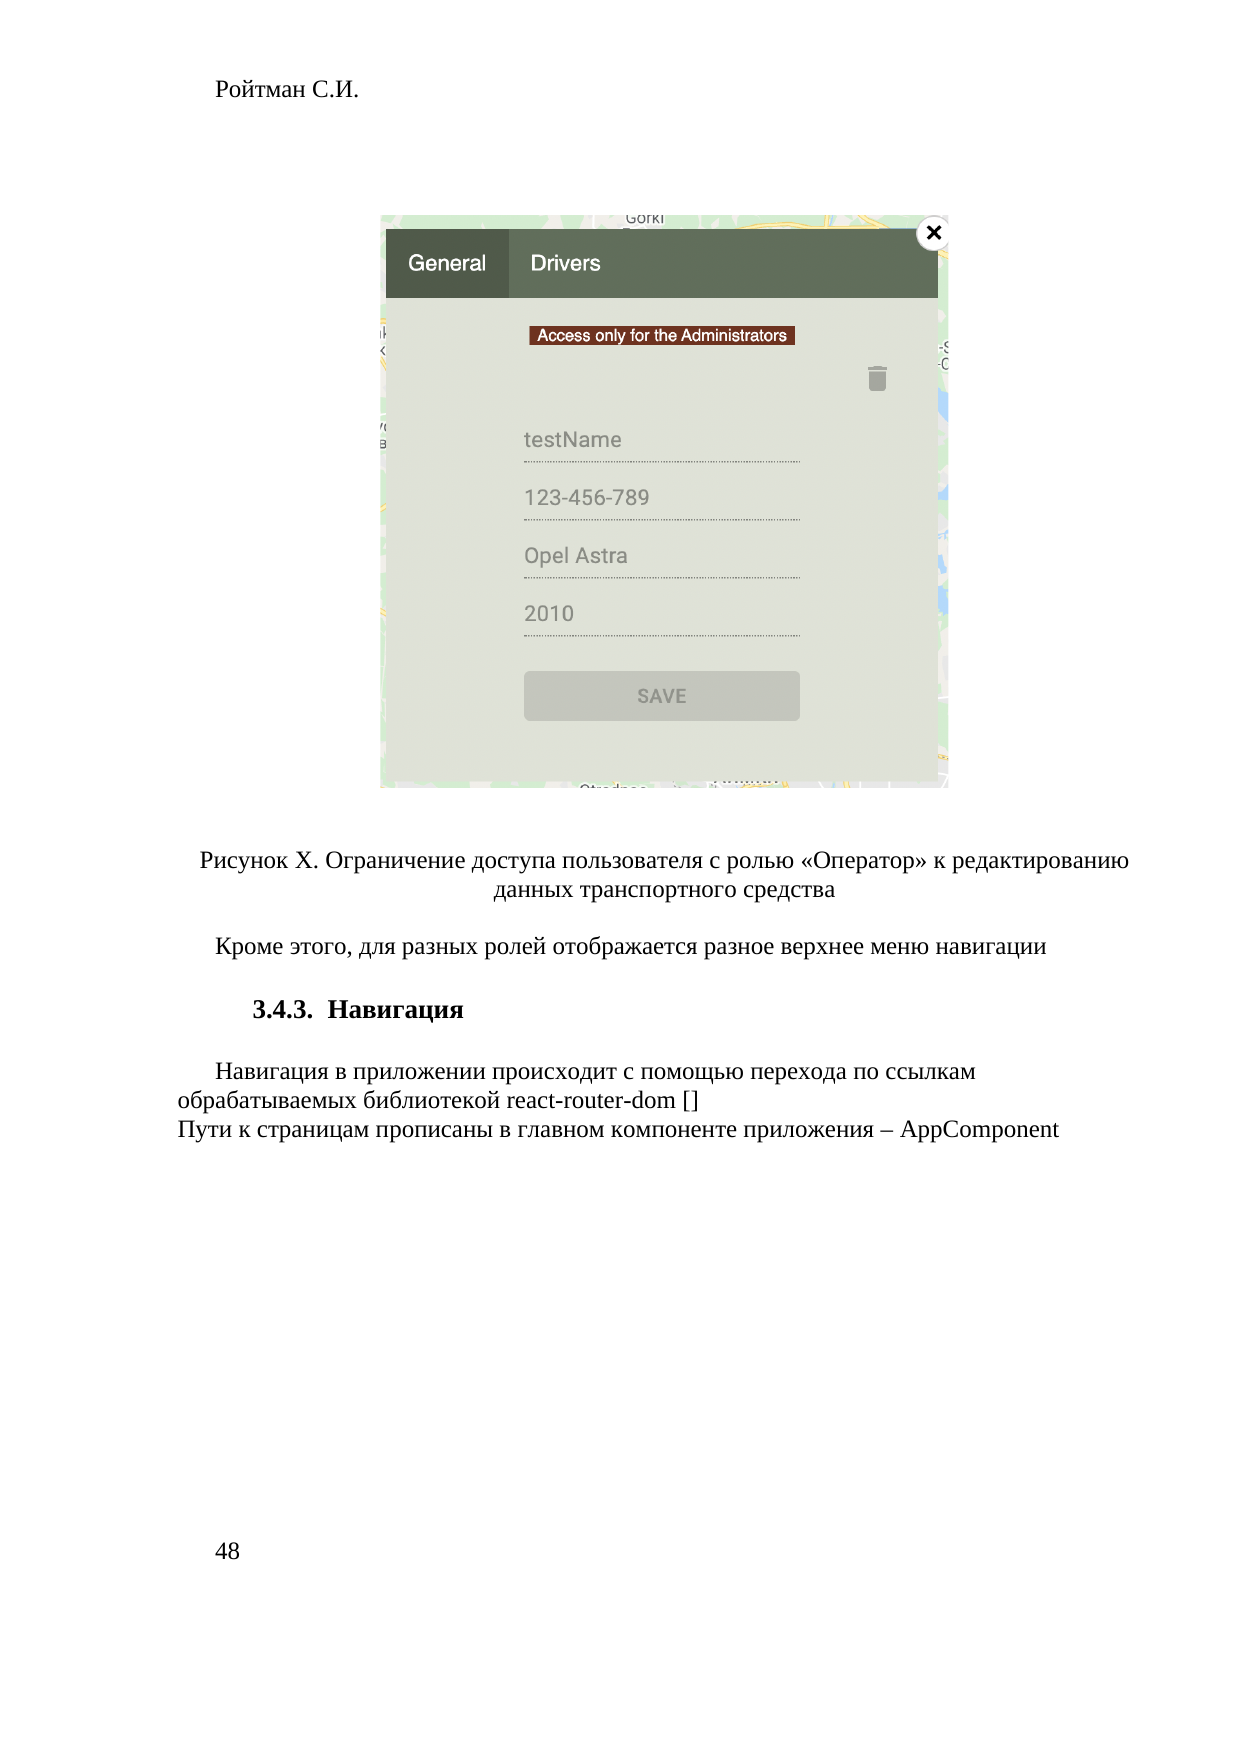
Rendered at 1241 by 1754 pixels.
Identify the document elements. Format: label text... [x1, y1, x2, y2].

subtitle Навигация [252, 993, 1152, 1024]
picture [380, 215, 949, 788]
text Кроме этого, для разных ролей отображается разное верхнее меню навигации [177, 931, 1152, 960]
text Рисунок X. Ограничение доступа пользователя с ролью «Оператор» к редактированию данных транспортного средства [177, 845, 1152, 903]
text Навигация в приложении происходит с помощью перехода по ссылкам обрабатываемых библиотекой react-router-dom [] Пути к страницам прописаны в главном компоненте приложения – AppComponent [177, 1056, 1152, 1143]
